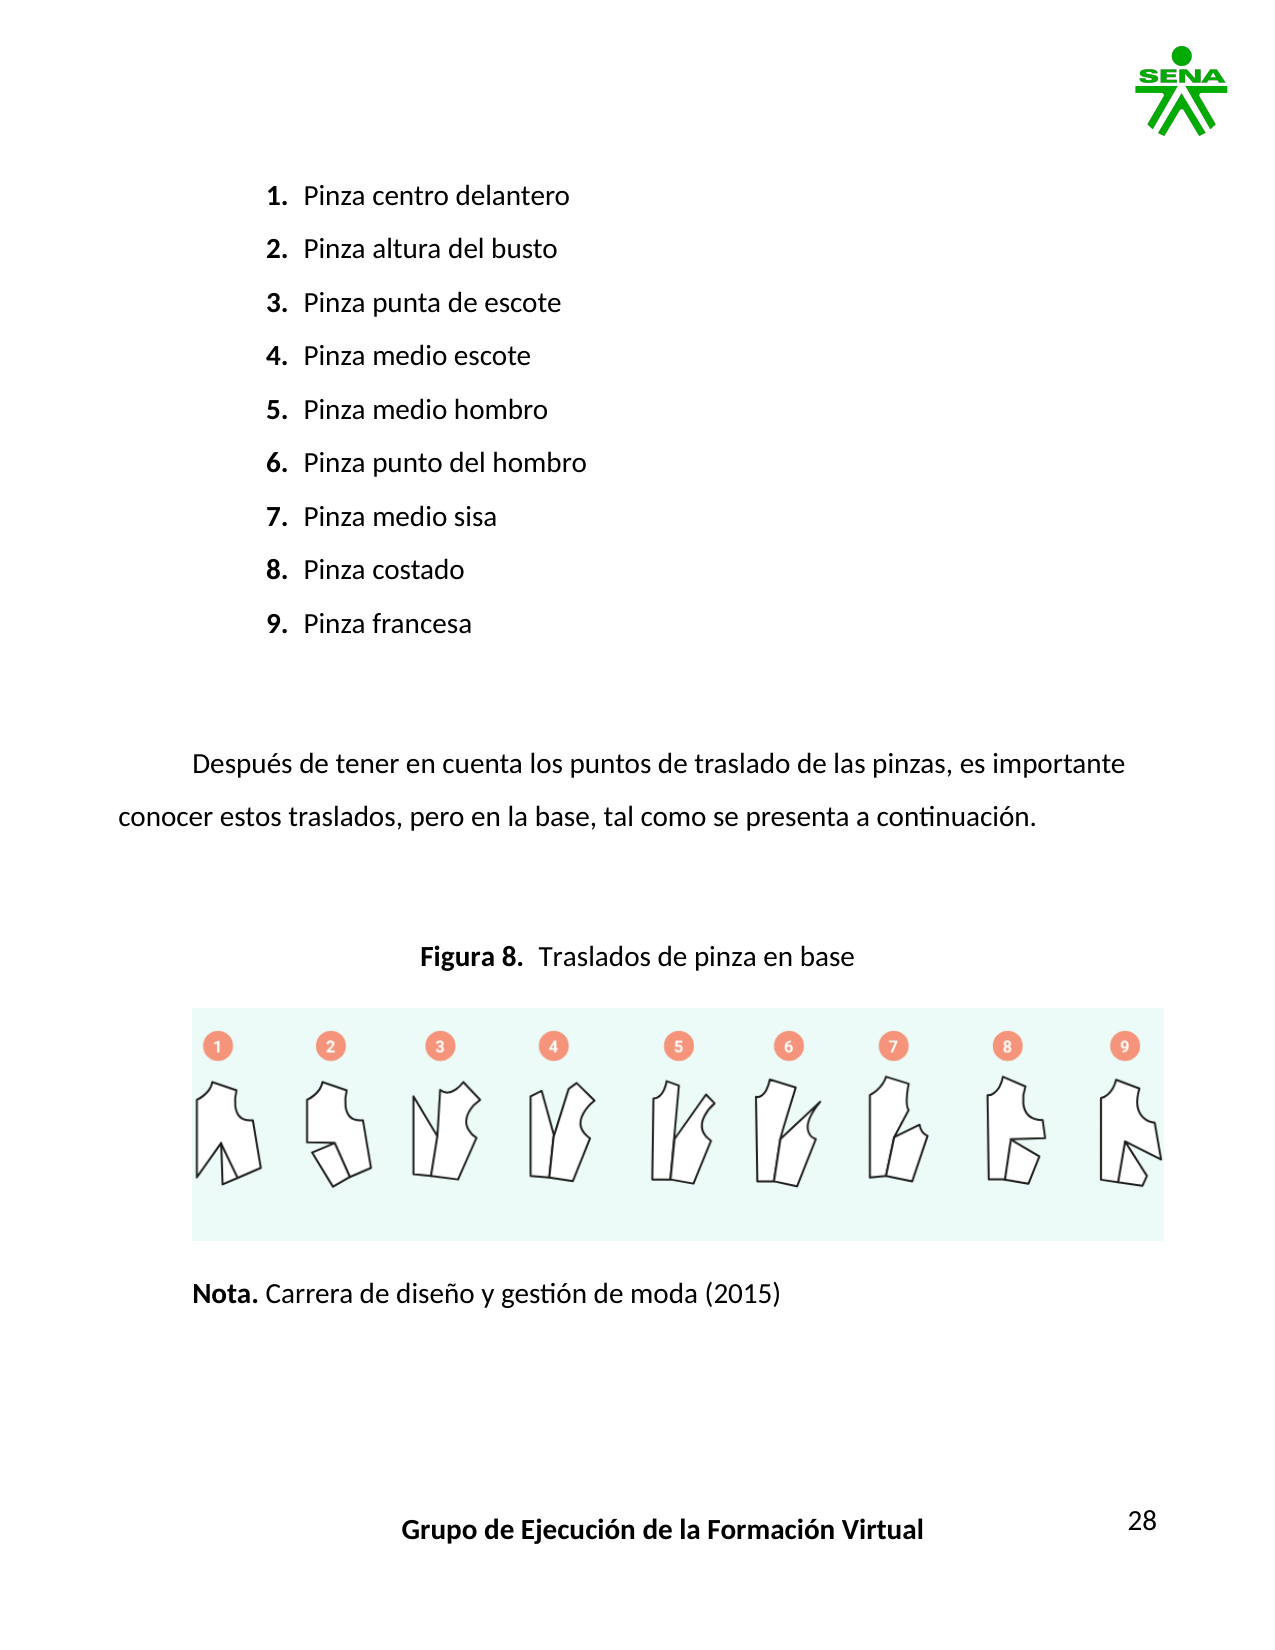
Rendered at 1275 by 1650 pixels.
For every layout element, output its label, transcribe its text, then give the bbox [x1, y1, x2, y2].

list Pinza punto del hombro [266, 444, 1157, 480]
list Pinza punta de escote [266, 284, 1157, 320]
list Pinza centro delantero [266, 177, 1157, 213]
text Traslados de pinza en base [118, 938, 1157, 974]
text Después de tener en cuenta los puntos de traslado de las pinzas, es importante conocer estos traslados, pero en la base, tal como se presenta a continuación. [118, 745, 1157, 834]
text Nota. Carrera de diseño y gestión de moda (2015) [118, 1275, 1157, 1310]
list Pinza medio escote [266, 337, 1157, 373]
list Pinza francesa [266, 605, 1157, 640]
list Pinza costado [266, 551, 1157, 587]
list Pinza medio hombro [266, 391, 1157, 427]
list Pinza altura del busto [266, 231, 1157, 266]
picture [192, 1008, 1164, 1241]
list Pinza medio sisa [266, 498, 1157, 533]
picture [1135, 46, 1228, 136]
